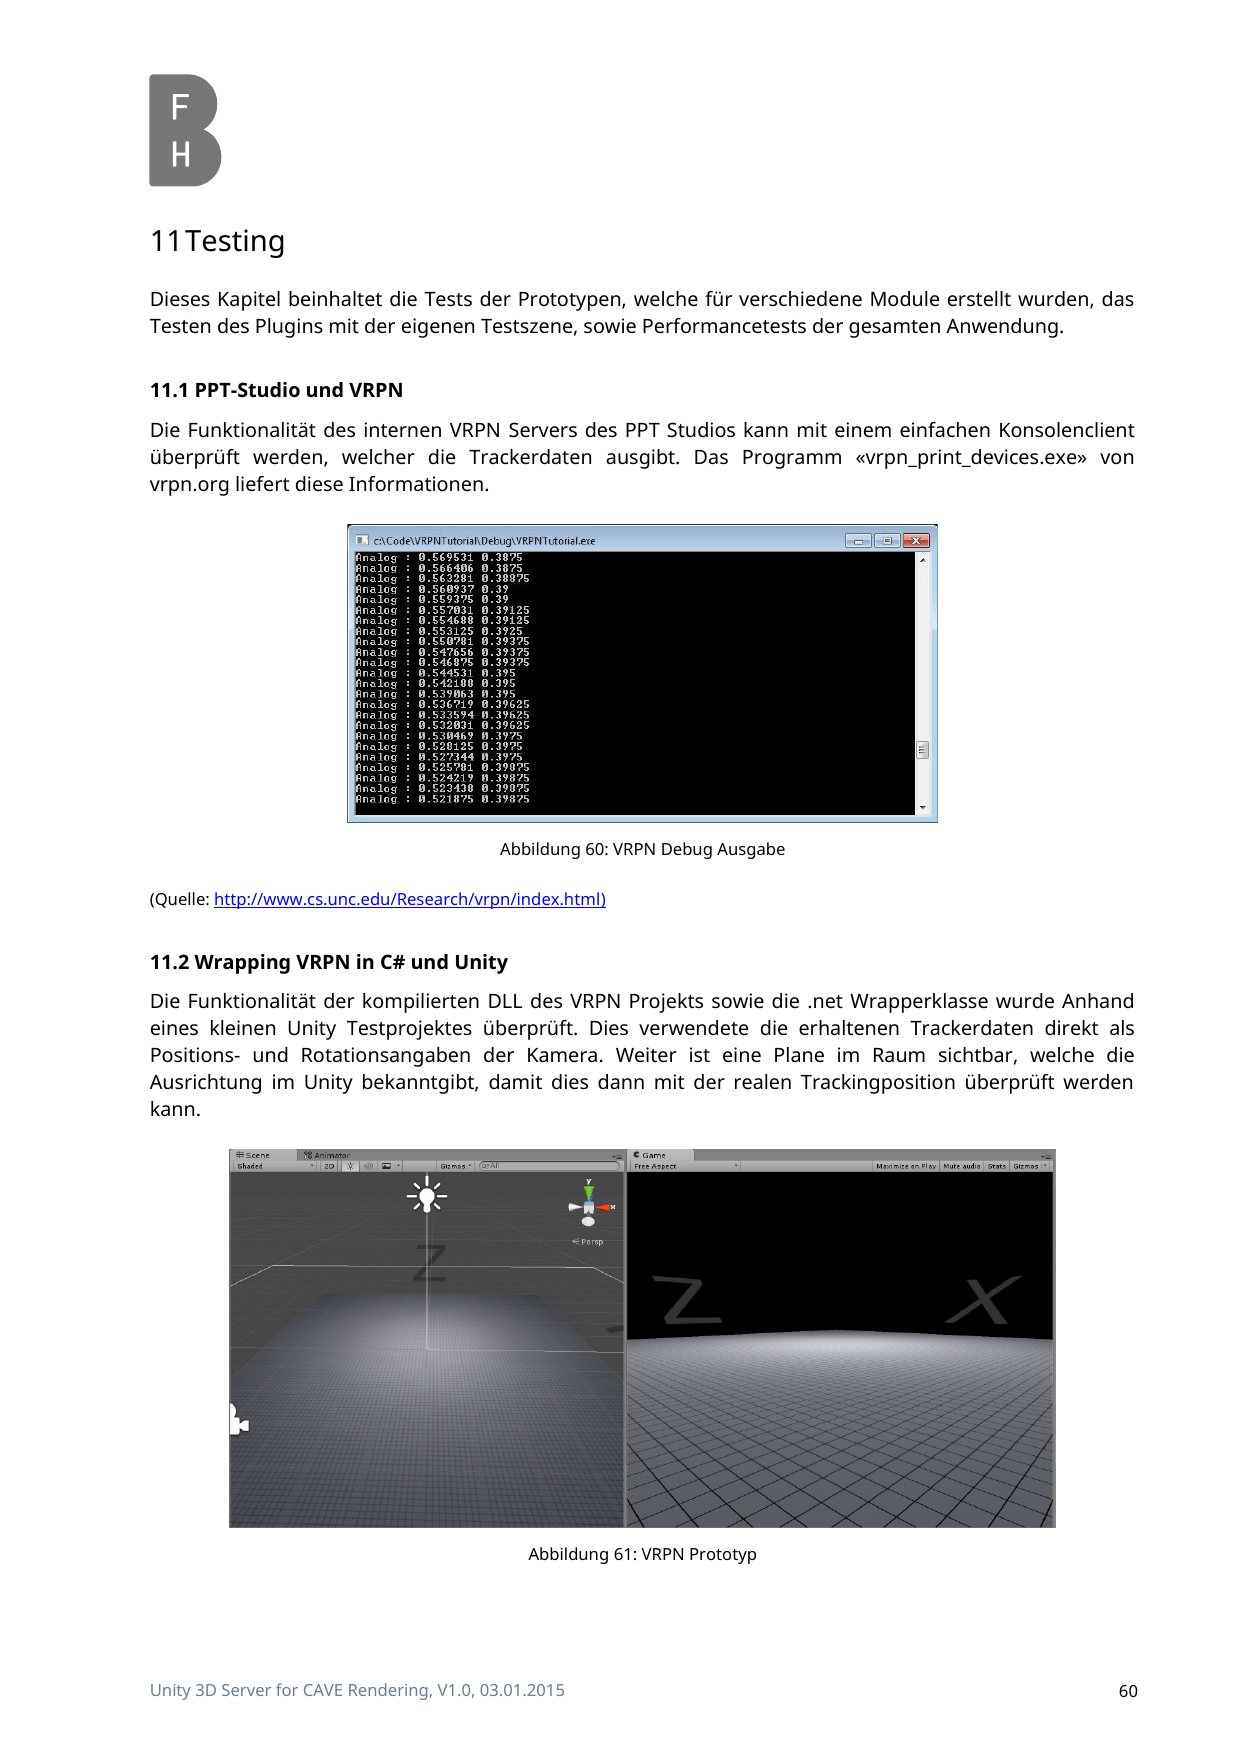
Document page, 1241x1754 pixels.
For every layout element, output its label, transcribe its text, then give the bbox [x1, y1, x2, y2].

subtitle PPT-Studio und VRPN [149, 377, 1136, 404]
text (Quelle: http://www.cs.unc.edu/Research/vrpn/index.html) [149, 885, 1136, 911]
text Dieses Kapitel beinhaltet die Tests der Prototypen, welche für verschiedene Module erstellt wurden, das Testen des Plugins mit der eigenen Testszene, sowie Performancetests der gesamten Anwendung. [149, 285, 1136, 339]
text Die Funktionalität der kompilierten DLL des VRPN Projekts sowie die .net Wrapperklasse wurde Anhand eines kleinen Unity Testprojektes überprüft. Dies verwendete die erhaltenen Trackerdaten direkt als Positions- und Rotationsangaben der Kamera. Weiter ist eine Plane im Raum sichtbar, welche die Ausrichtung im Unity bekanntgibt, damit dies dann mit der realen Trackingposition überprüft werden kann. [149, 988, 1136, 1123]
subtitle Testing [149, 221, 1136, 260]
subtitle Wrapping VRPN in C# und Unity [149, 948, 1136, 975]
picture [347, 524, 938, 823]
text Die Funktionalität des internen VRPN Servers des PPT Studios kann mit einem einfachen Konsolenclient überprüft werden, welcher die Trackerdaten ausgibt. Das Programm «vrpn_print_devices.exe» von vrpn.org liefert diese Informationen. [149, 416, 1136, 497]
picture [229, 1149, 1056, 1528]
